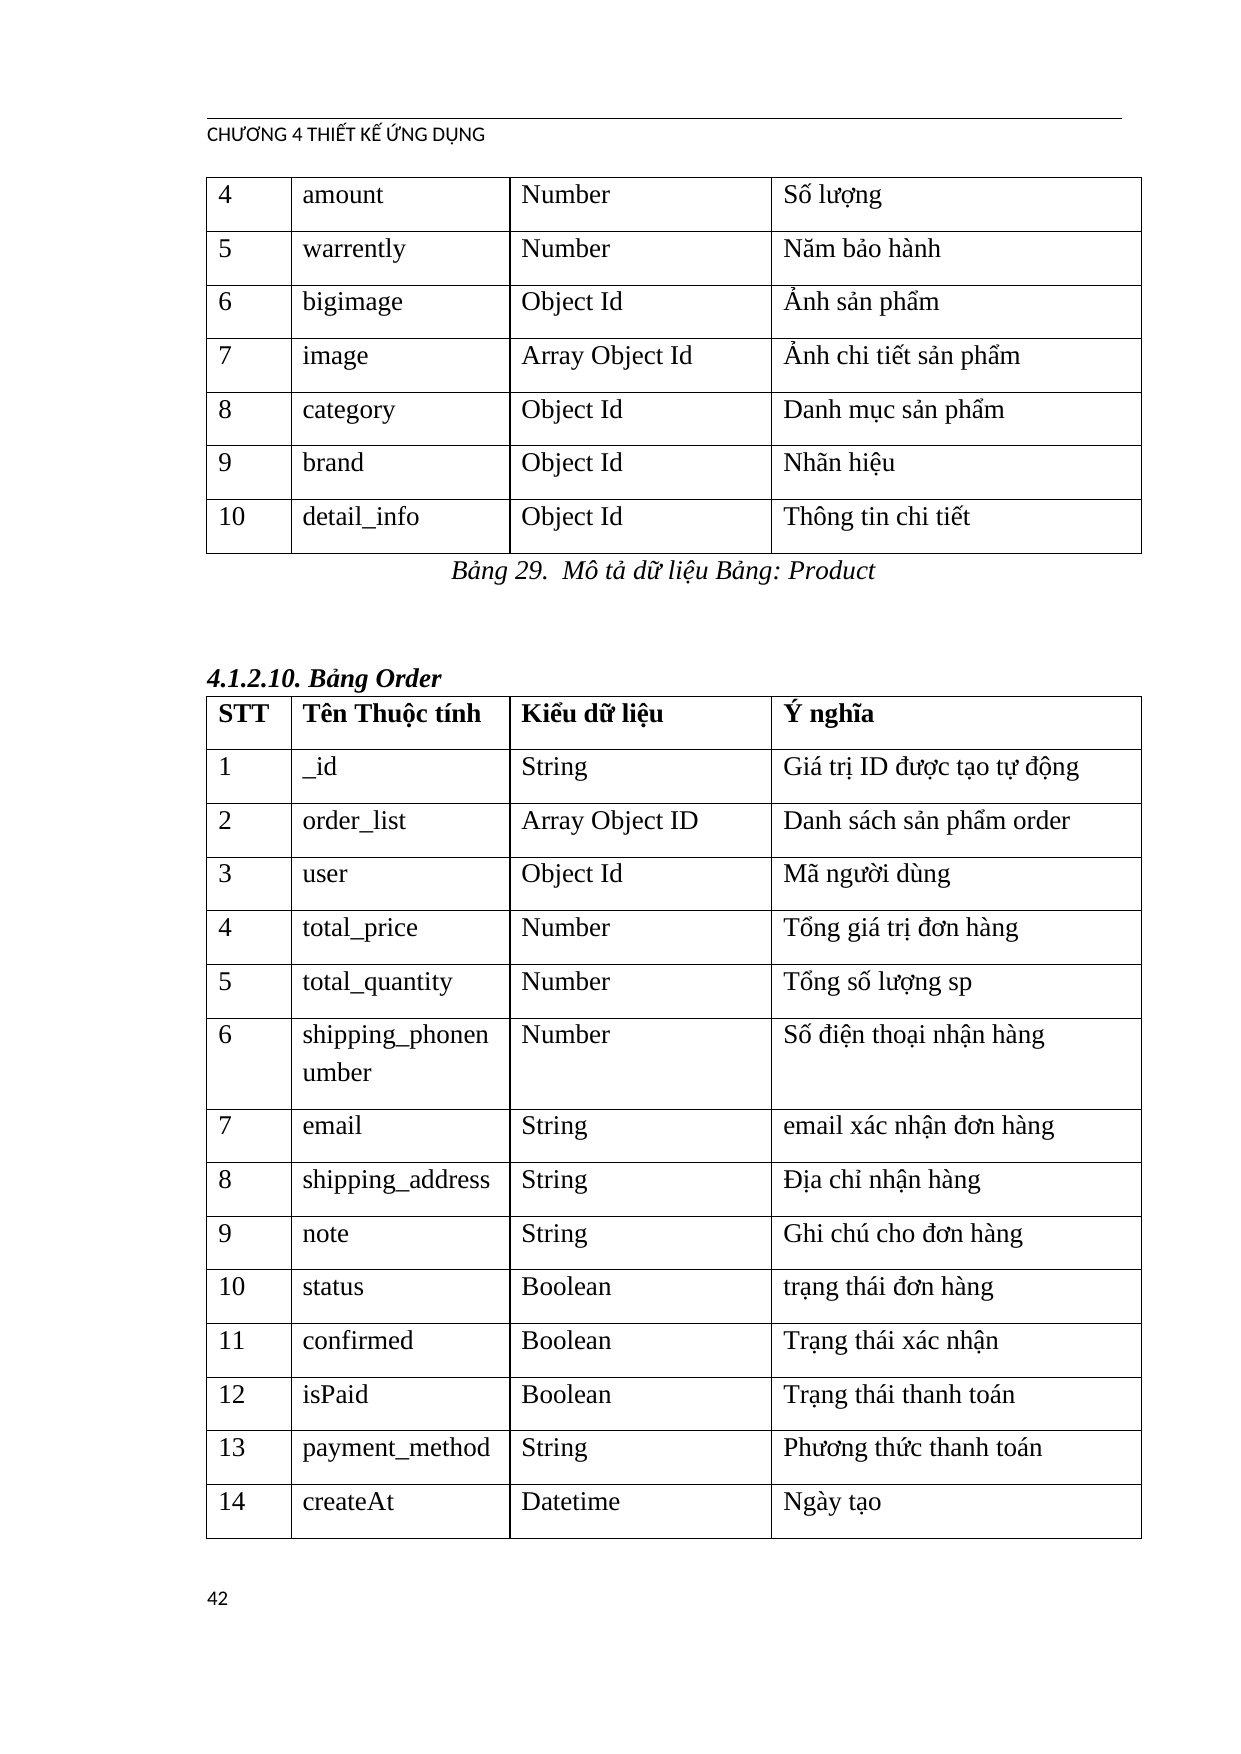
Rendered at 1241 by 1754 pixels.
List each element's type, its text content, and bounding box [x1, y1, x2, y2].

table_cell total_quantity [292, 965, 509, 1017]
table_cell Mã người dùng [772, 858, 1141, 910]
table_cell Number [511, 178, 771, 231]
table_cell amount [292, 178, 509, 231]
table_cell _id [292, 750, 509, 803]
table_cell Object Id [511, 393, 771, 445]
table_cell 7 [207, 1110, 291, 1162]
table_cell Array Object Id [511, 339, 771, 392]
table_cell Object Id [511, 500, 771, 553]
table_cell 6 [207, 286, 291, 338]
subtitle 4.1.2.10. Bảng Order [207, 662, 1122, 693]
table_cell 2 [207, 804, 291, 857]
table_cell email xác nhận đơn hàng [772, 1110, 1141, 1162]
table_header Kiểu dữ liệu [511, 697, 771, 749]
table_cell total_price [292, 911, 509, 964]
table_cell 8 [207, 393, 291, 445]
table_cell 13 [207, 1431, 291, 1484]
table_header STT [207, 697, 291, 749]
table_cell order_list [292, 804, 509, 857]
table_cell Thông tin chi tiết [772, 500, 1141, 553]
table_cell Giá trị ID được tạo tự động [772, 750, 1141, 803]
table_cell Object Id [511, 446, 771, 499]
table_cell String [511, 1217, 771, 1269]
table_cell detail_info [292, 500, 509, 553]
table_cell Object Id [511, 858, 771, 910]
table_cell String [511, 750, 771, 803]
table_cell 1 [207, 750, 291, 803]
table_cell String [511, 1110, 771, 1162]
table_cell 10 [207, 500, 291, 553]
table_cell shipping_phonenumber [292, 1019, 509, 1108]
table_cell 10 [207, 1270, 291, 1323]
table_cell 5 [207, 232, 291, 284]
table_header Ý nghĩa [772, 697, 1141, 749]
table_cell payment_method [292, 1431, 509, 1484]
table_cell 7 [207, 339, 291, 392]
table_cell status [292, 1270, 509, 1323]
table_cell 14 [207, 1485, 291, 1538]
table_cell image [292, 339, 509, 392]
table_cell Ảnh chi tiết sản phẩm [772, 339, 1141, 392]
table_cell Boolean [511, 1378, 771, 1430]
table_cell Number [511, 232, 771, 284]
table_cell Trạng thái thanh toán [772, 1378, 1141, 1430]
table_cell String [511, 1163, 771, 1216]
table_cell email [292, 1110, 509, 1162]
table_cell Boolean [511, 1270, 771, 1323]
table_cell Trạng thái xác nhận [772, 1324, 1141, 1377]
table_cell Số lượng [772, 178, 1141, 231]
table_cell Địa chỉ nhận hàng [772, 1163, 1141, 1216]
table_cell Array Object ID [511, 804, 771, 857]
table_cell Tổng giá trị đơn hàng [772, 911, 1141, 964]
table_cell 12 [207, 1378, 291, 1430]
table_cell Ngày tạo [772, 1485, 1141, 1538]
table_cell Ảnh sản phẩm [772, 286, 1141, 338]
table_cell Number [511, 911, 771, 964]
table_cell trạng thái đơn hàng [772, 1270, 1141, 1323]
table_cell user [292, 858, 509, 910]
table_cell warrently [292, 232, 509, 284]
table_cell Phương thức thanh toán [772, 1431, 1141, 1484]
table_cell 4 [207, 911, 291, 964]
table_cell 6 [207, 1019, 291, 1108]
table_cell bigimage [292, 286, 509, 338]
table_cell Tổng số lượng sp [772, 965, 1141, 1017]
table_cell Number [511, 965, 771, 1017]
text Bảng 29. Mô tả dữ liệu Bảng: Product [207, 554, 1122, 585]
table_cell confirmed [292, 1324, 509, 1377]
table_cell 11 [207, 1324, 291, 1377]
table_cell note [292, 1217, 509, 1269]
table_cell brand [292, 446, 509, 499]
table_cell 9 [207, 446, 291, 499]
table_cell isPaid [292, 1378, 509, 1430]
table_cell Năm bảo hành [772, 232, 1141, 284]
table_cell category [292, 393, 509, 445]
table_cell Ghi chú cho đơn hàng [772, 1217, 1141, 1269]
table_cell 8 [207, 1163, 291, 1216]
table_cell 4 [207, 178, 291, 231]
table_cell Object Id [511, 286, 771, 338]
table_cell Boolean [511, 1324, 771, 1377]
table_cell Datetime [511, 1485, 771, 1538]
table_cell createAt [292, 1485, 509, 1538]
table_cell Danh mục sản phẩm [772, 393, 1141, 445]
table_cell Số điện thoại nhận hàng [772, 1019, 1141, 1108]
table_cell Nhãn hiệu [772, 446, 1141, 499]
table_cell shipping_address [292, 1163, 509, 1216]
table_header Tên Thuộc tính [292, 697, 509, 749]
table_cell 3 [207, 858, 291, 910]
table_cell Danh sách sản phẩm order [772, 804, 1141, 857]
table_cell Number [511, 1019, 771, 1108]
table_cell 5 [207, 965, 291, 1017]
table_cell 9 [207, 1217, 291, 1269]
table_cell String [511, 1431, 771, 1484]
